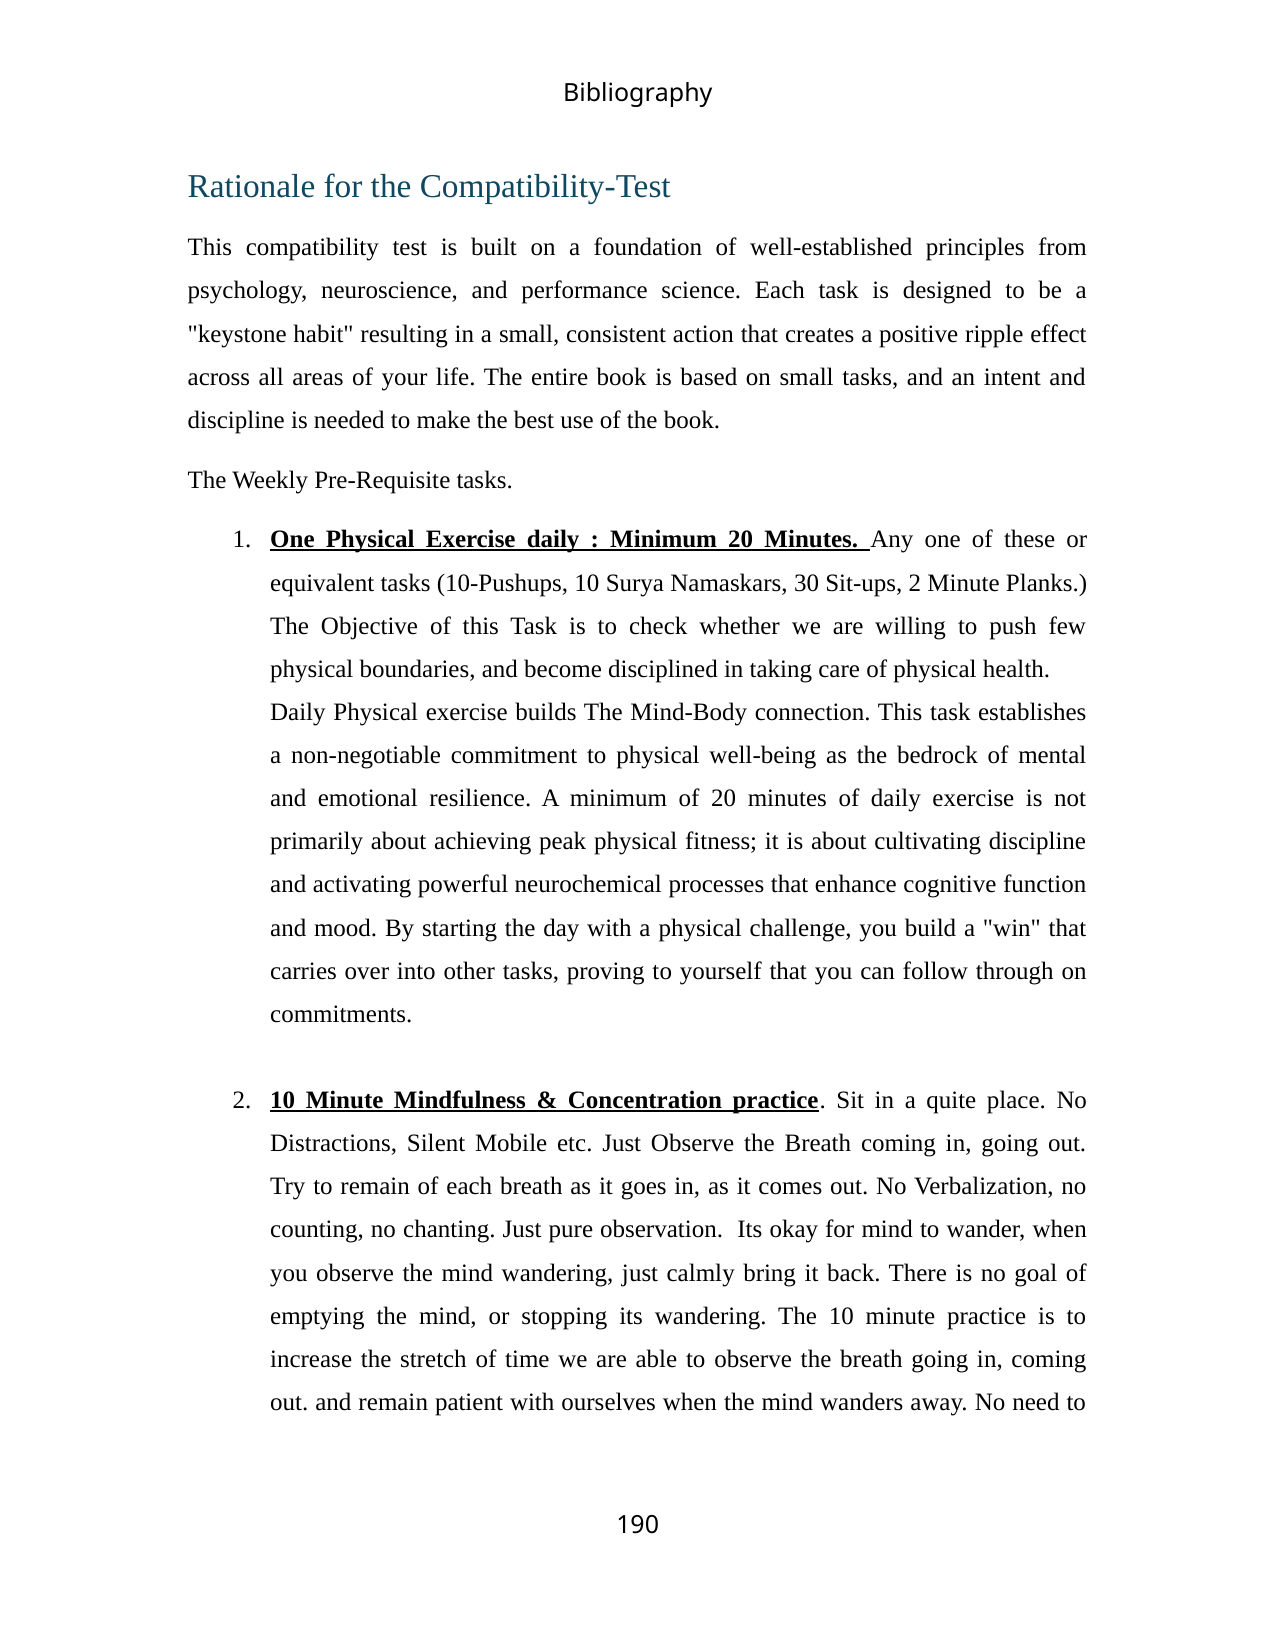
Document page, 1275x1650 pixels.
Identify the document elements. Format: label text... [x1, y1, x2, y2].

text This compatibility test is built on a foundation of well-established principles from psychology, neuroscience, and performance science. Each task is designed to be a "keystone habit" resulting in a small, consistent action that creates a positive ripple effect across all areas of your life. The entire book is based on small tasks, and an intent and discipline is needed to make the best use of the book. [187, 232, 1087, 434]
text The Weekly Pre-Requisite tasks. [187, 465, 1087, 493]
subtitle Rationale for the Compatibility-Test [187, 167, 1087, 205]
list Daily Physical exercise builds The Mind-Body connection. This task establishes a non-negotiable commitment to physical well-being as the bedrock of mental and emotional resilience. A minimum of 20 minutes of daily exercise is not primarily about achieving peak physical fitness; it is about cultivating discipline and activating powerful neurochemical processes that enhance cognitive function and mood. By starting the day with a physical challenge, you build a "win" that carries over into other tasks, proving to yourself that you can follow through on commitments. [270, 697, 1087, 1028]
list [232, 1085, 1087, 1416]
list One Physical Exercise daily : Minimum 20 Minutes. Any one of these or equivalent tasks (10-Pushups, 10 Surya Namaskars, 30 Sit-ups, 2 Minute Planks.) The Objective of this Task is to check whether we are willing to push few physical boundaries, and become disciplined in taking care of physical health. [232, 524, 1087, 683]
